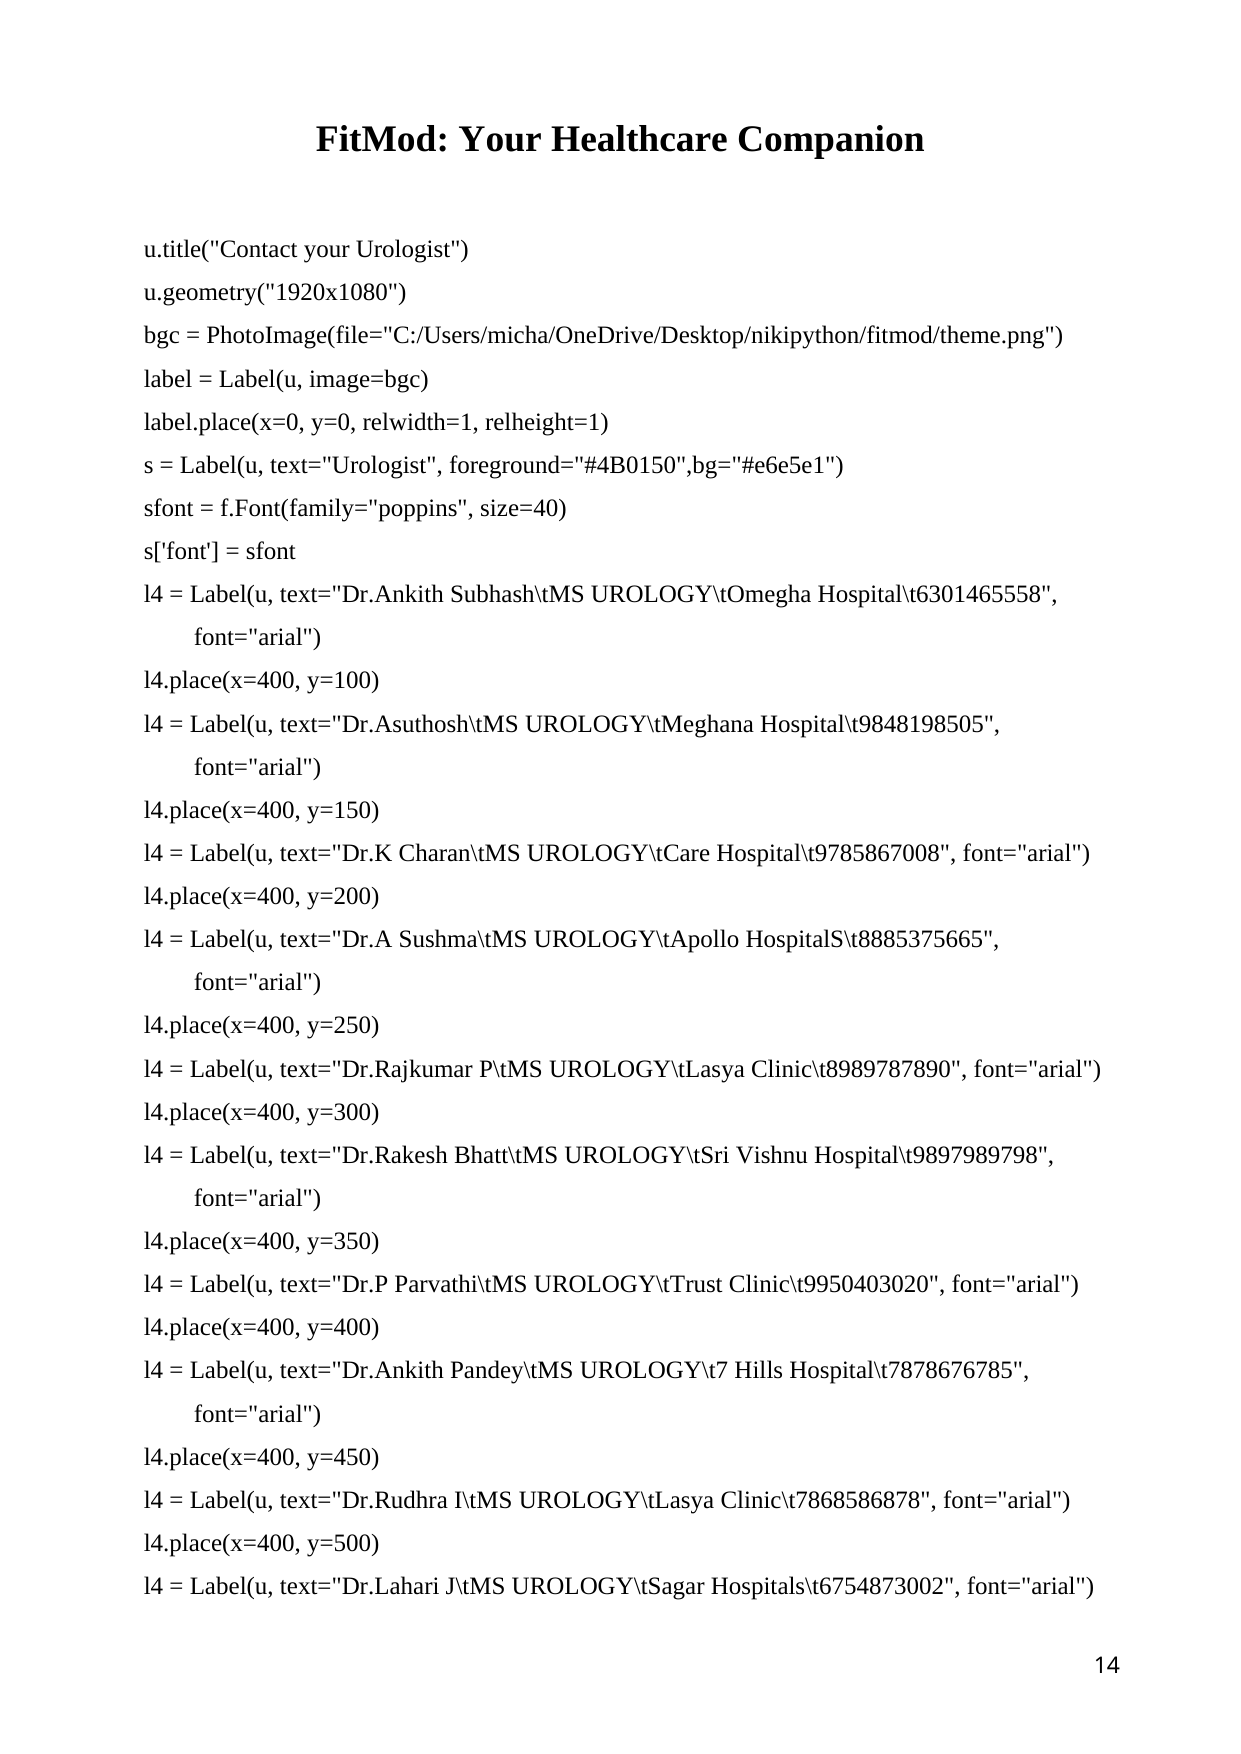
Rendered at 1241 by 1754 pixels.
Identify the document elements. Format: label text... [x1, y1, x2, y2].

text l4 = Label(u, text="Dr.Asuthosh\tMS UROLOGY\tMeghana Hospital\t9848198505", [118, 709, 1122, 737]
text font="arial") [118, 622, 1122, 651]
text font="arial") [118, 1399, 1122, 1427]
text l4 = Label(u, text="Dr.Rajkumar P\tMS UROLOGY\tLasya Clinic\t8989787890", font="arial") [118, 1054, 1122, 1082]
text l4.place(x=400, y=250) [118, 1011, 1122, 1039]
text l4 = Label(u, text="Dr.Ankith Pandey\tMS UROLOGY\t7 Hills Hospital\t7878676785", [118, 1356, 1122, 1384]
text l4 = Label(u, text="Dr.Rakesh Bhatt\tMS UROLOGY\tSri Vishnu Hospital\t9897989798", [118, 1140, 1122, 1169]
text label = Label(u, image=bgc) [118, 364, 1122, 392]
text label.place(x=0, y=0, relwidth=1, relheight=1) [118, 407, 1122, 436]
text font="arial") [118, 752, 1122, 781]
text l4.place(x=400, y=450) [118, 1442, 1122, 1471]
text l4.place(x=400, y=100) [118, 666, 1122, 694]
text u.title("Contact your Urologist") [118, 234, 1122, 263]
text l4 = Label(u, text="Dr.Lahari J\tMS UROLOGY\tSagar Hospitals\t6754873002", font="arial") [118, 1571, 1122, 1600]
text l4 = Label(u, text="Dr.K Charan\tMS UROLOGY\tCare Hospital\t9785867008", font="arial") [118, 838, 1122, 867]
text s = Label(u, text="Urologist", foreground="#4B0150",bg="#e6e5e1") [118, 450, 1122, 479]
text u.geometry("1920x1080") [118, 277, 1122, 306]
text l4.place(x=400, y=300) [118, 1097, 1122, 1126]
text l4.place(x=400, y=400) [118, 1312, 1122, 1341]
text bgc = PhotoImage(file="C:/Users/micha/OneDrive/Desktop/nikipython/fitmod/theme.png") [118, 321, 1122, 349]
text l4 = Label(u, text="Dr.A Sushma\tMS UROLOGY\tApollo HospitalS\t8885375665", [118, 924, 1122, 953]
text s['font'] = sfont [118, 536, 1122, 565]
text sfont = f.Font(family="poppins", size=40) [118, 493, 1122, 522]
text l4 = Label(u, text="Dr.Rudhra I\tMS UROLOGY\tLasya Clinic\t7868586878", font="arial") [118, 1485, 1122, 1514]
text font="arial") [118, 1183, 1122, 1212]
text l4.place(x=400, y=200) [118, 881, 1122, 910]
text l4.place(x=400, y=500) [118, 1528, 1122, 1557]
text l4 = Label(u, text="Dr.Ankith Subhash\tMS UROLOGY\tOmegha Hospital\t6301465558", [118, 579, 1122, 608]
text l4.place(x=400, y=150) [118, 795, 1122, 824]
text l4.place(x=400, y=350) [118, 1226, 1122, 1255]
text font="arial") [118, 967, 1122, 996]
text l4 = Label(u, text="Dr.P Parvathi\tMS UROLOGY\tTrust Clinic\t9950403020", font="arial") [118, 1269, 1122, 1298]
